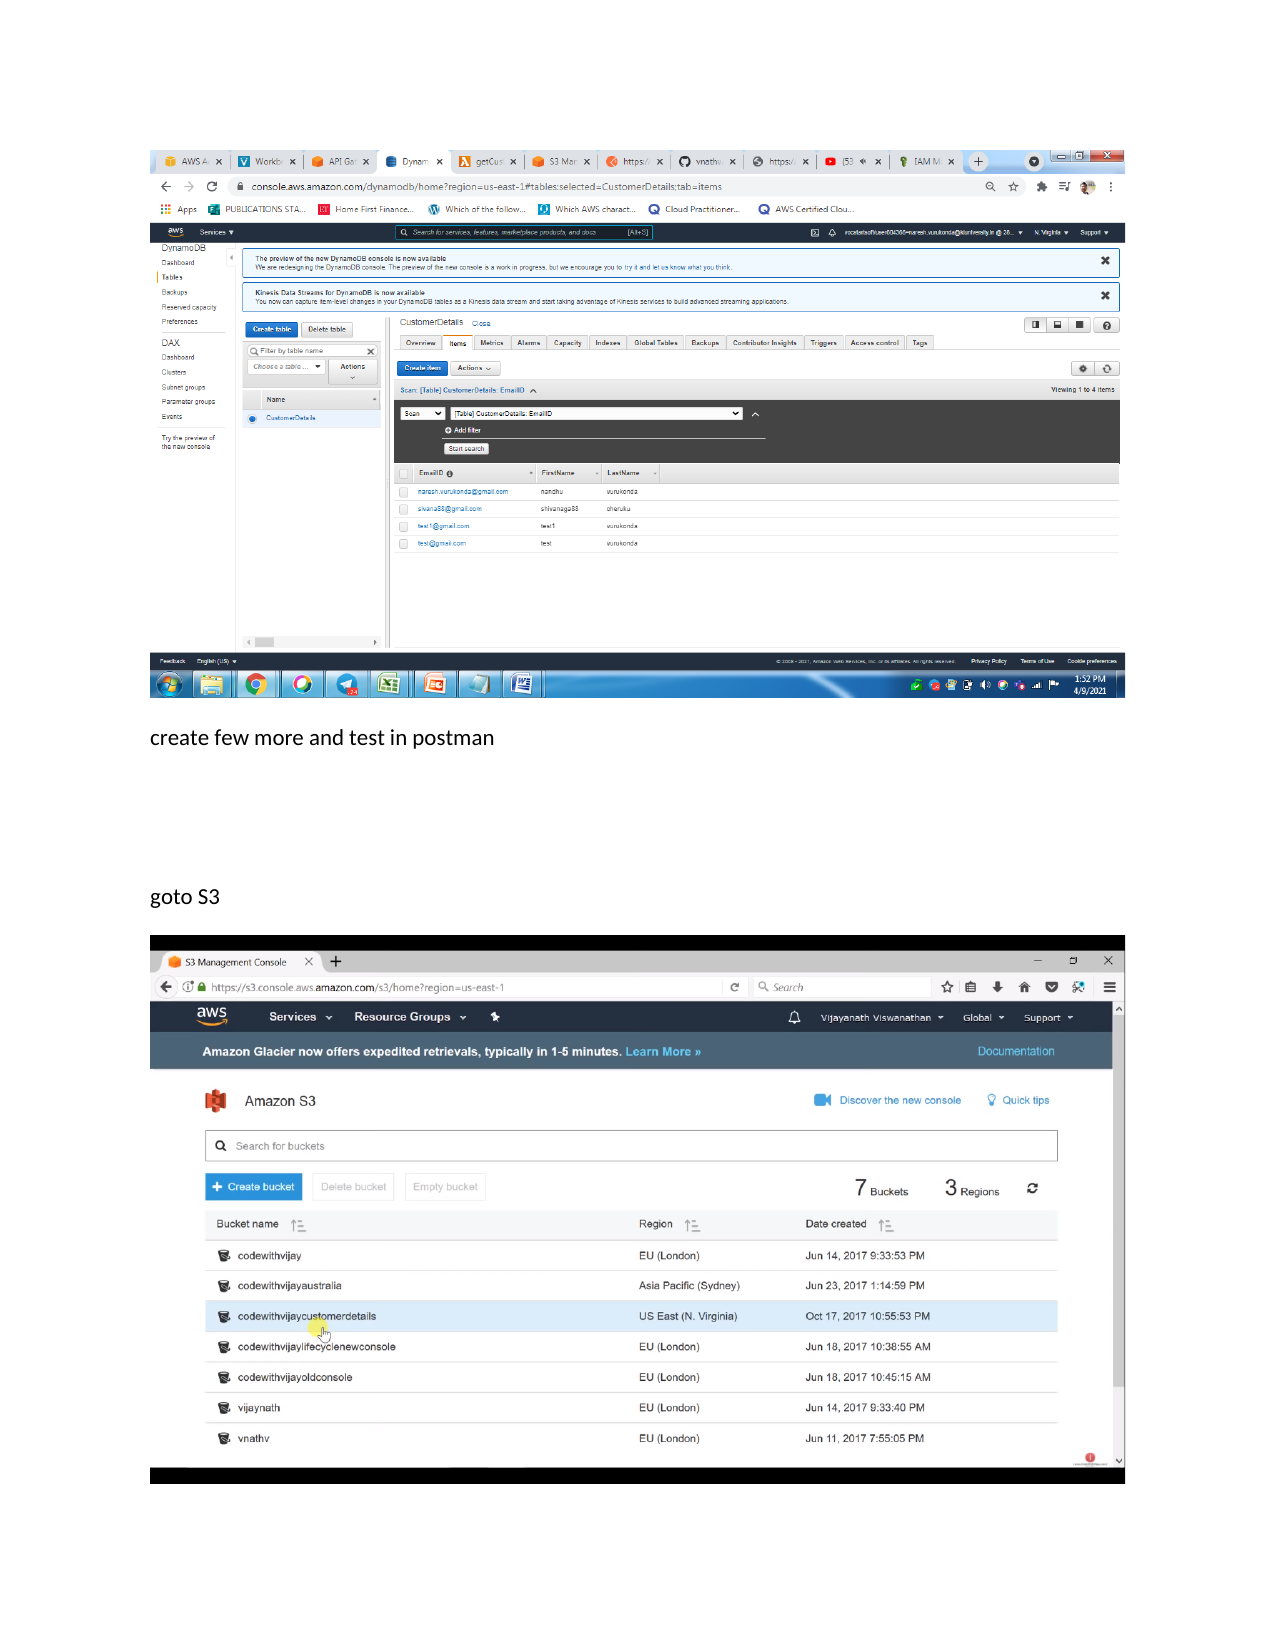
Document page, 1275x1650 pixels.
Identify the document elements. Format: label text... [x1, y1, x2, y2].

picture [150, 935, 1125, 1484]
picture [150, 150, 1125, 698]
text goto S3 [150, 882, 1125, 910]
text create few more and test in postman [150, 723, 1125, 751]
